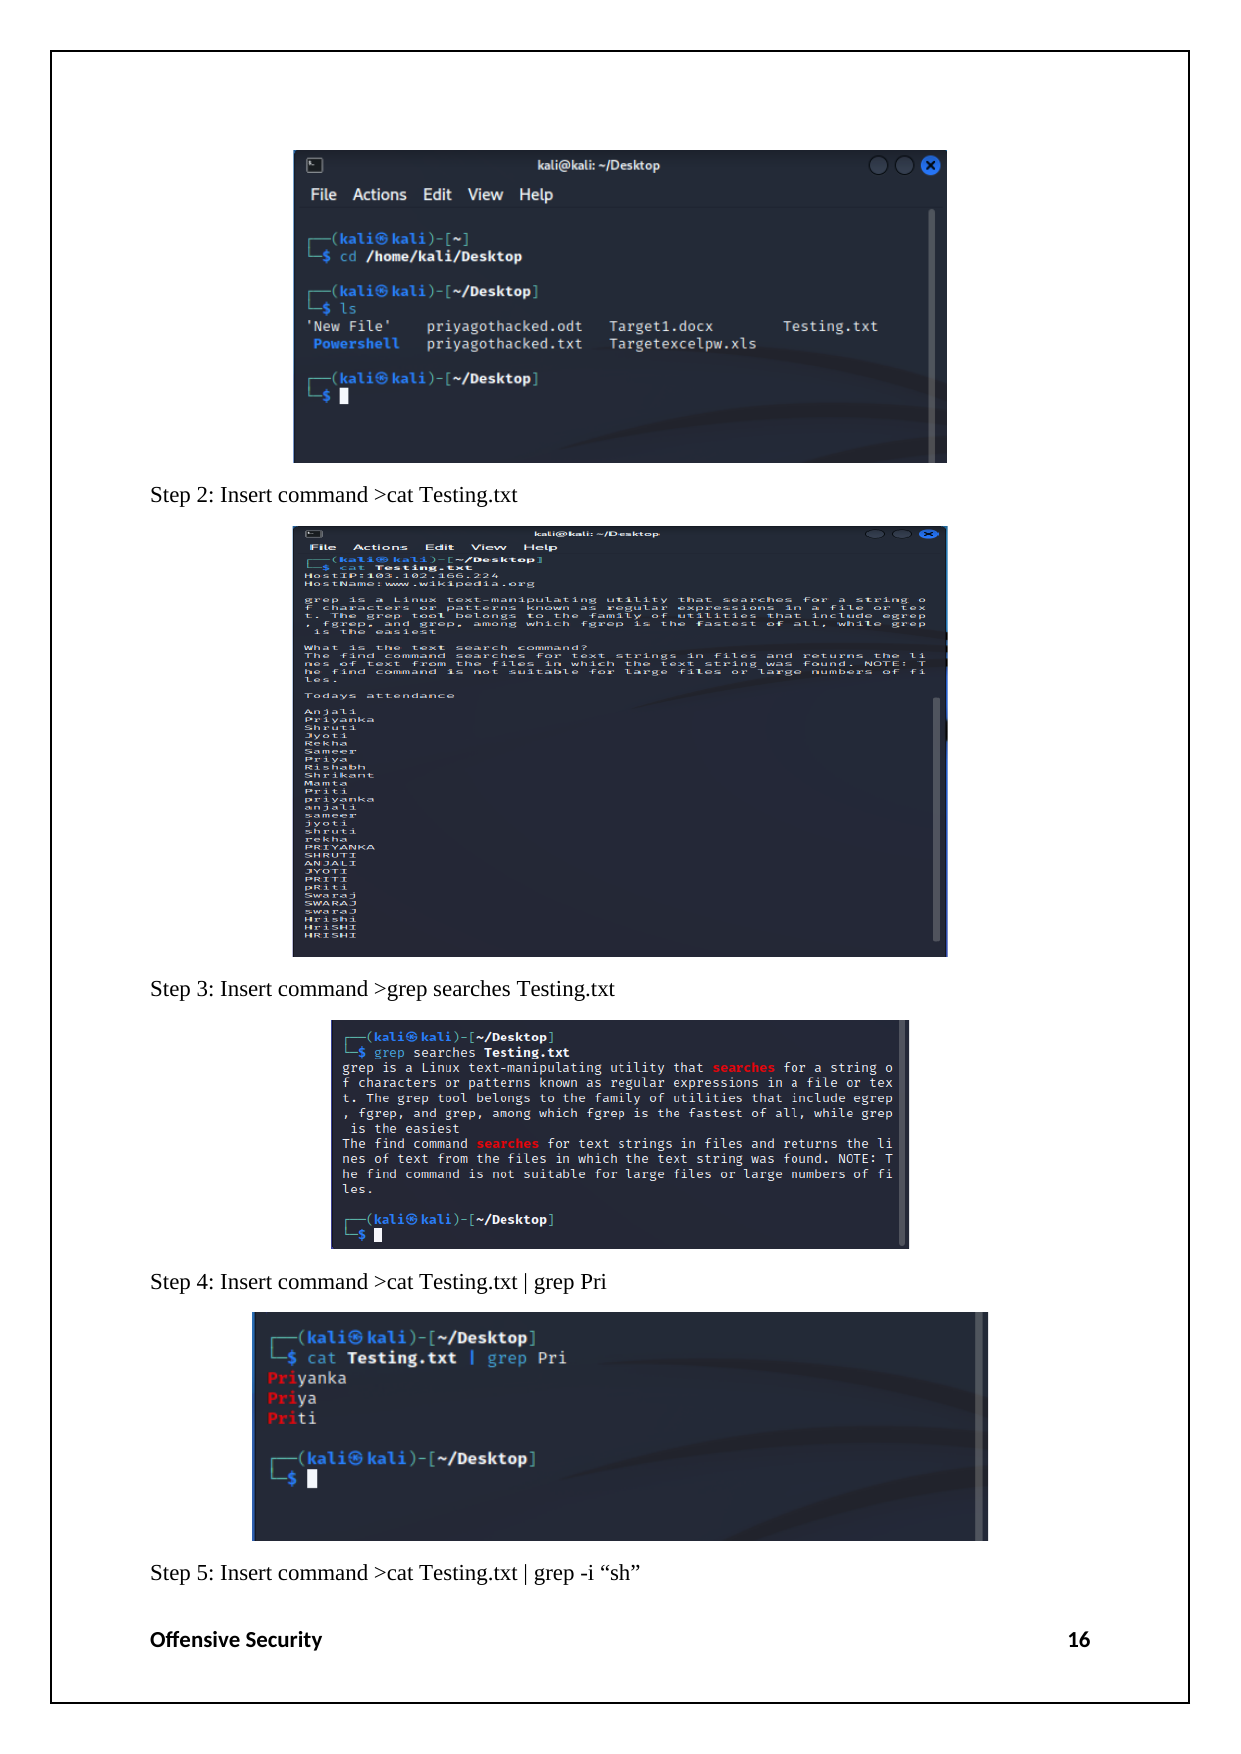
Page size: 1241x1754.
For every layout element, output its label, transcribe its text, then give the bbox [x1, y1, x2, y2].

picture [292, 526, 948, 957]
picture [252, 1312, 989, 1541]
text Step 4: Insert command >cat Testing.txt | grep Pri [150, 1268, 1090, 1294]
text Step 2: Insert command >cat Testing.txt [150, 481, 1090, 508]
text Step 5: Insert command >cat Testing.txt | grep -i “sh” [150, 1559, 1090, 1586]
picture [331, 1020, 910, 1249]
picture [293, 150, 947, 463]
text Step 3: Insert command >grep searches Testing.txt [150, 976, 1090, 1002]
